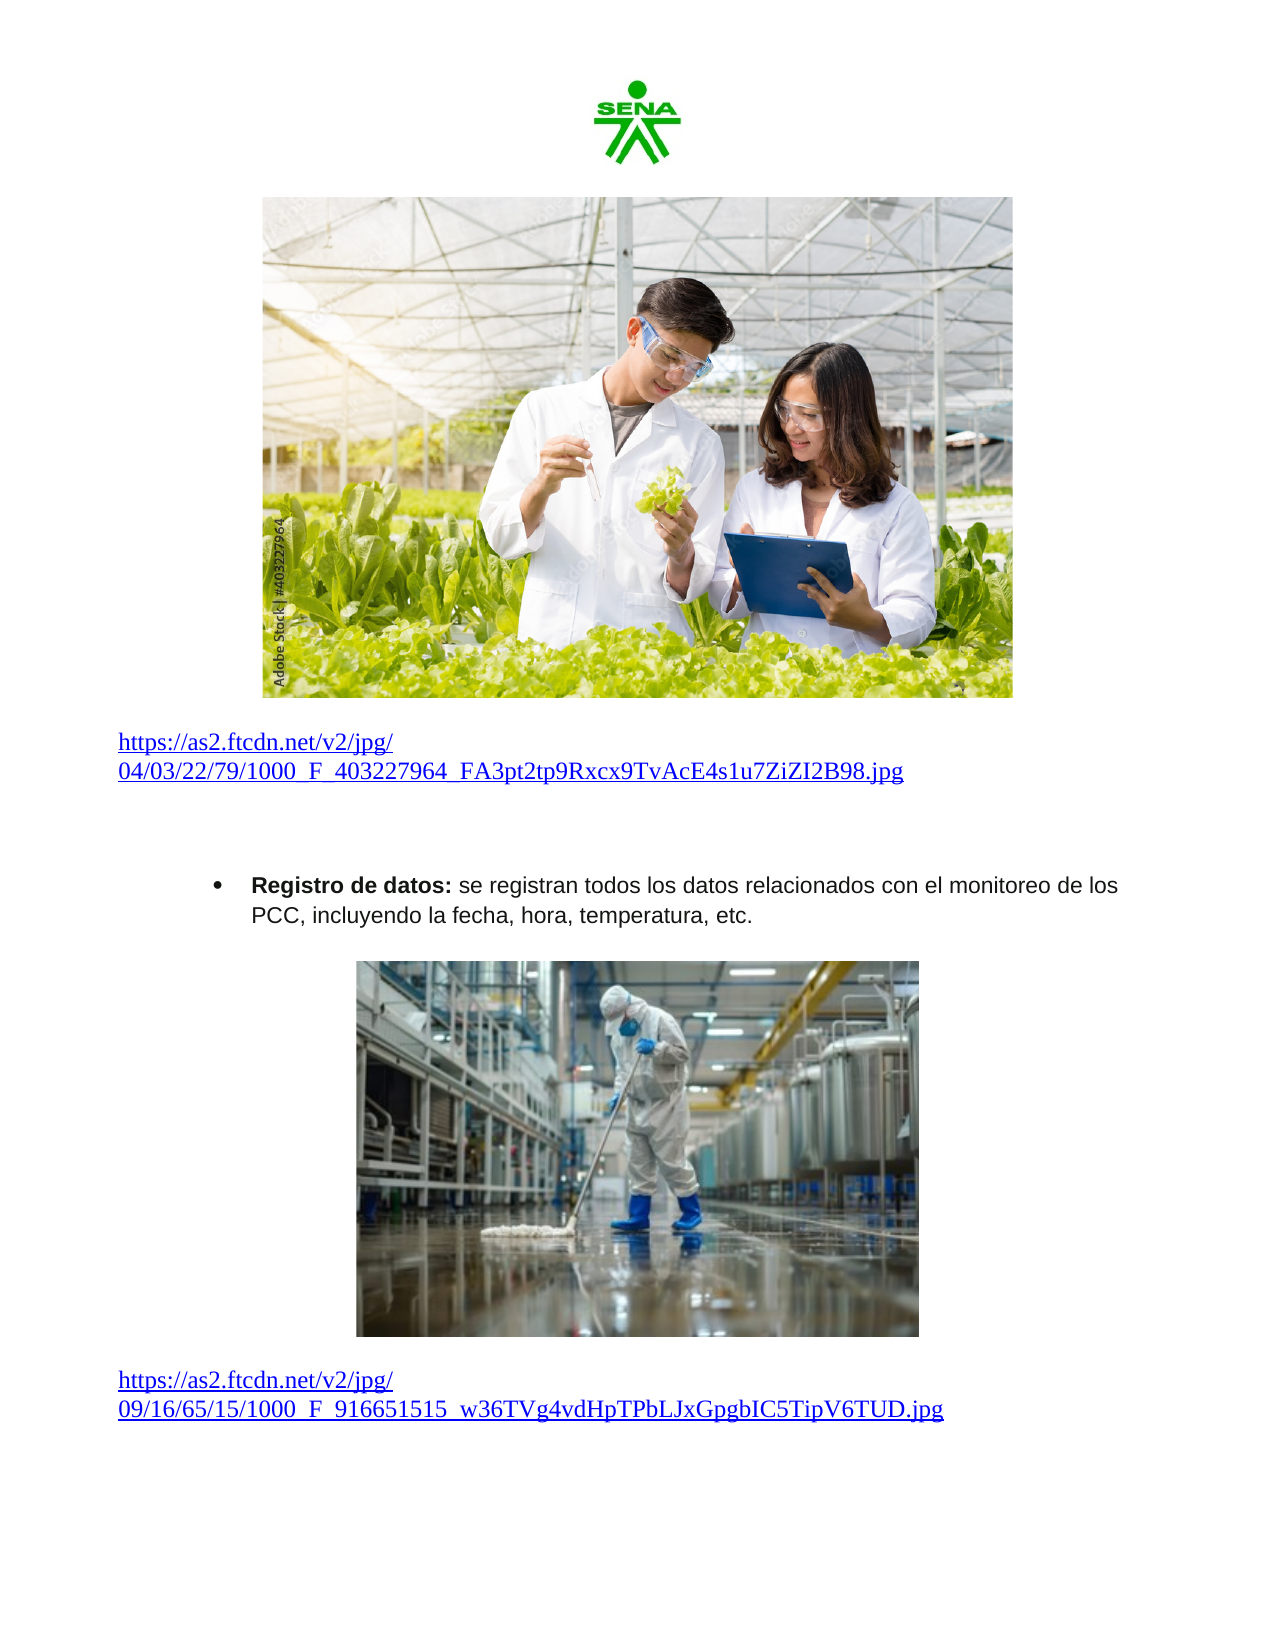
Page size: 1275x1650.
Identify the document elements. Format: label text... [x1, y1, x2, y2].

text https://as2.ftcdn.net/v2/jpg/09/16/65/15/1000_F_916651515_w36TVg4vdHpTPbLJxGpgbIC5TipV6TUD.jpg [118, 1365, 1157, 1423]
picture [588, 75, 687, 172]
text https://as2.ftcdn.net/v2/jpg/04/03/22/79/1000_F_403227964_FA3pt2tp9Rxcx9TvAcE4s1u7ZiZI2B98.jpg [118, 727, 1157, 784]
list Registro de datos: se registran todos los datos relacionados con el monitoreo de los PCC, incluyendo la fecha, hora, temperatura, etc. [213, 872, 1157, 928]
